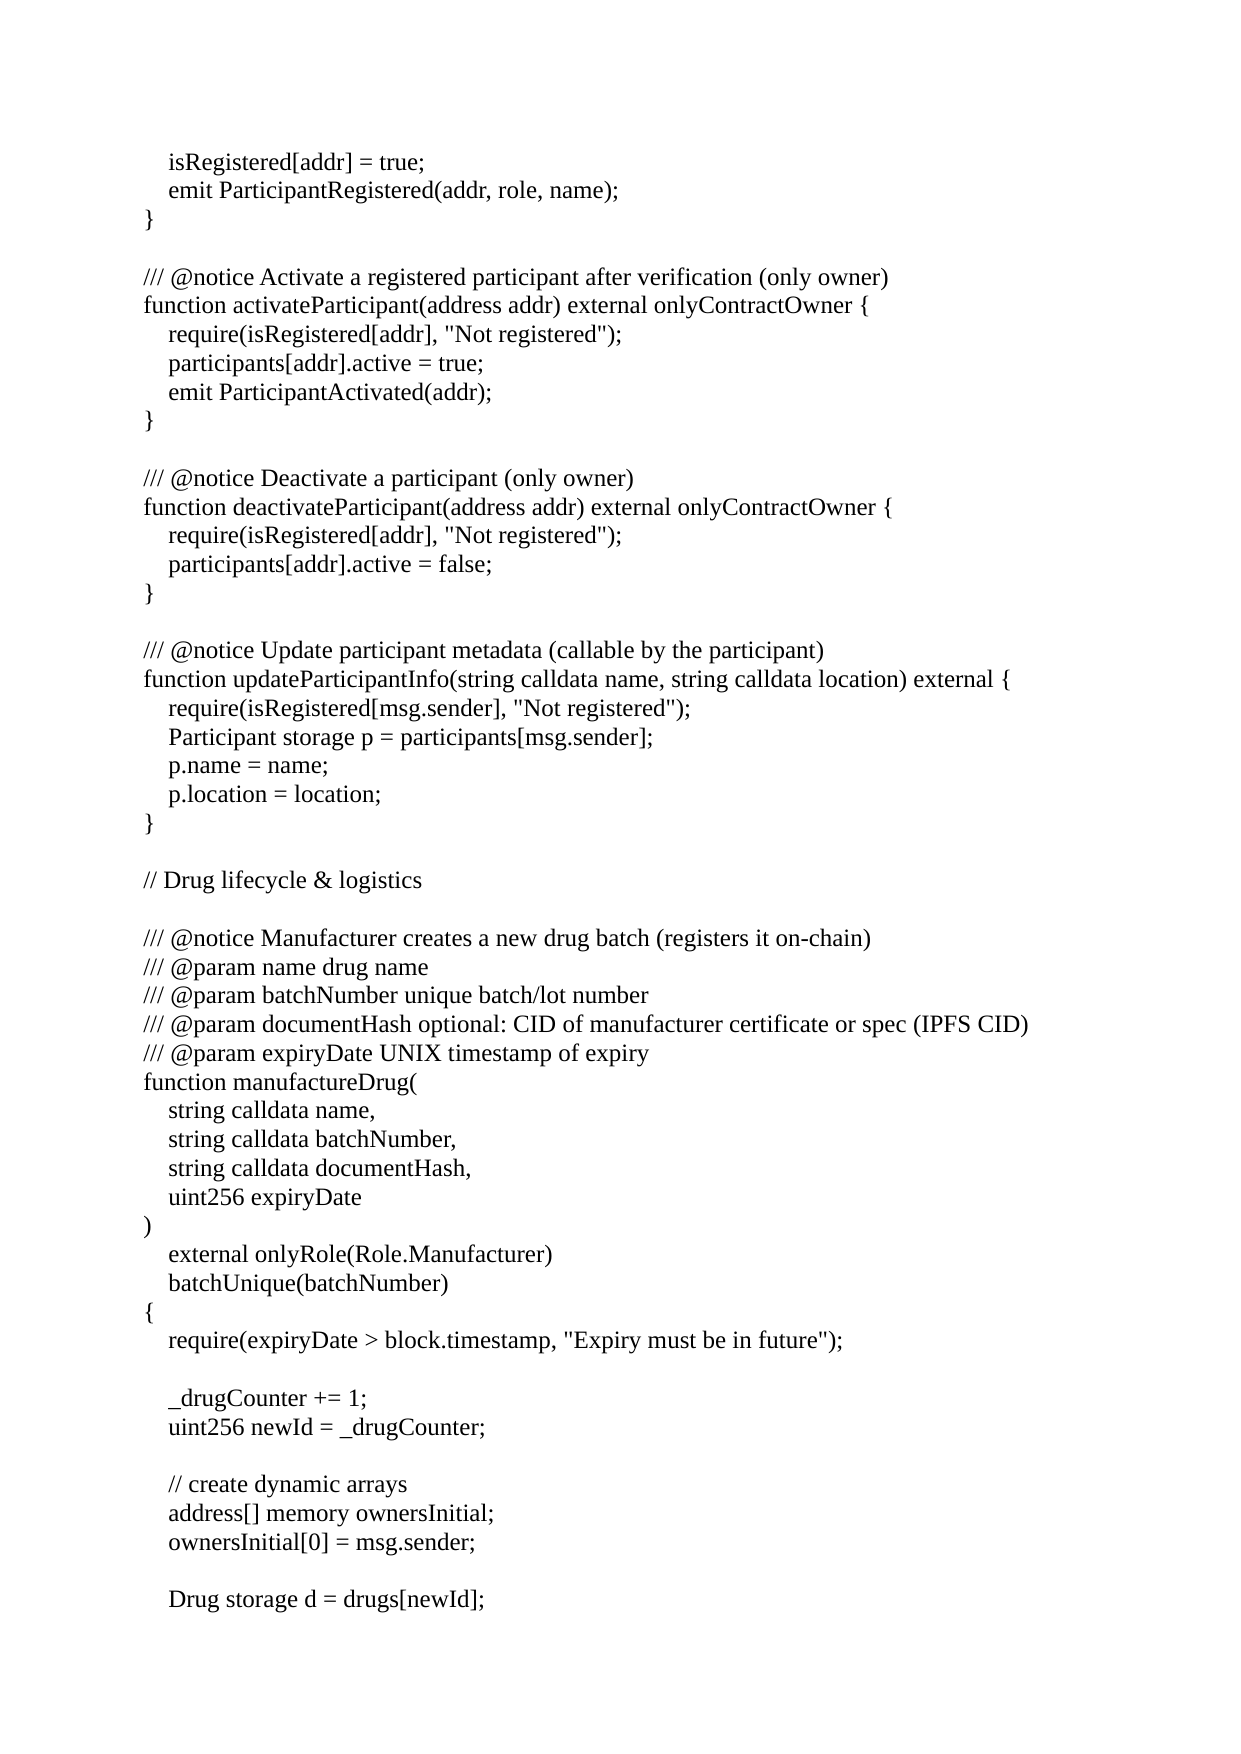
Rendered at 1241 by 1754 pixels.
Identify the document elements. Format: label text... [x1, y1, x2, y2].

text /// @notice Manufacturer creates a new drug batch (registers it on-chain) [118, 923, 1122, 952]
text { [118, 1297, 1122, 1326]
text address[] memory ownersInitial; [118, 1498, 1122, 1527]
text /// @notice Activate a registered participant after verification (only owner) [118, 262, 1122, 291]
text string calldata batchNumber, [118, 1124, 1122, 1153]
text isRegistered[addr] = true; [118, 147, 1122, 176]
text /// @param name drug name [118, 952, 1122, 981]
text p.location = location; [118, 779, 1122, 808]
text emit ParticipantActivated(addr); [118, 377, 1122, 406]
text participants[addr].active = true; [118, 348, 1122, 377]
text Participant storage p = participants[msg.sender]; [118, 722, 1122, 751]
text participants[addr].active = false; [118, 549, 1122, 578]
text uint256 newId = _drugCounter; [118, 1412, 1122, 1441]
text emit ParticipantRegistered(addr, role, name); [118, 176, 1122, 204]
text // create dynamic arrays [118, 1469, 1122, 1498]
text ) [118, 1211, 1122, 1239]
text function deactivateParticipant(address addr) external onlyContractOwner { [118, 492, 1122, 521]
text } [118, 406, 1122, 434]
text function activateParticipant(address addr) external onlyContractOwner { [118, 291, 1122, 319]
text uint256 expiryDate [118, 1182, 1122, 1211]
text /// @notice Update participant metadata (callable by the participant) [118, 636, 1122, 664]
text /// @param expiryDate UNIX timestamp of expiry [118, 1038, 1122, 1067]
text /// @param batchNumber unique batch/lot number [118, 981, 1122, 1009]
text external onlyRole(Role.Manufacturer) [118, 1239, 1122, 1268]
text require(isRegistered[msg.sender], "Not registered"); [118, 693, 1122, 722]
text ownersInitial[0] = msg.sender; [118, 1527, 1122, 1556]
text function manufactureDrug( [118, 1067, 1122, 1096]
text /// @notice Deactivate a participant (only owner) [118, 463, 1122, 492]
text require(isRegistered[addr], "Not registered"); [118, 319, 1122, 348]
text } [118, 808, 1122, 837]
text function updateParticipantInfo(string calldata name, string calldata location) external { [118, 664, 1122, 693]
text } [118, 204, 1122, 233]
text Drug storage d = drugs[newId]; [118, 1584, 1122, 1613]
text batchUnique(batchNumber) [118, 1268, 1122, 1297]
text _drugCounter += 1; [118, 1383, 1122, 1412]
text p.name = name; [118, 751, 1122, 779]
text // Drug lifecycle & logistics [118, 866, 1122, 894]
text string calldata name, [118, 1096, 1122, 1124]
text require(isRegistered[addr], "Not registered"); [118, 521, 1122, 549]
text string calldata documentHash, [118, 1153, 1122, 1182]
text } [118, 578, 1122, 607]
text /// @param documentHash optional: CID of manufacturer certificate or spec (IPFS CID) [118, 1009, 1122, 1038]
text require(expiryDate > block.timestamp, "Expiry must be in future"); [118, 1326, 1122, 1354]
